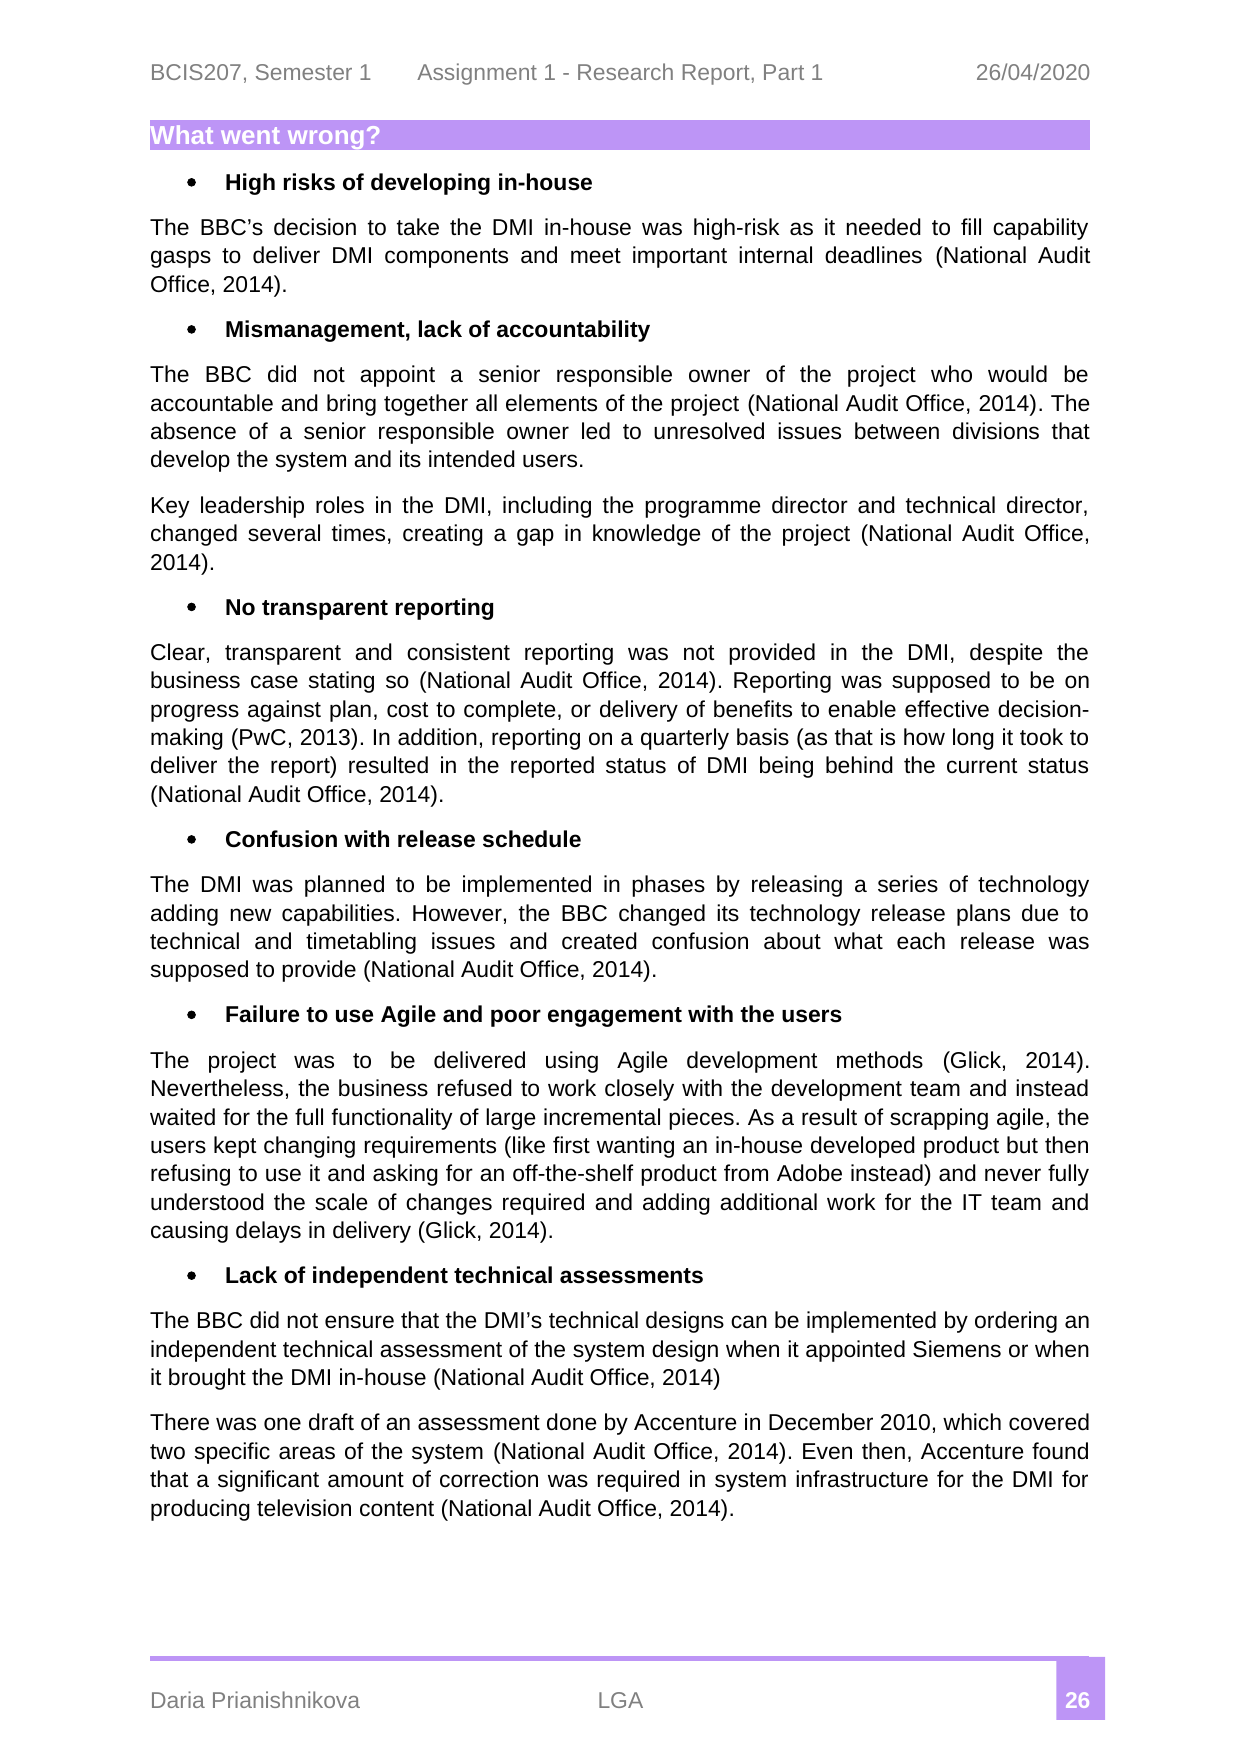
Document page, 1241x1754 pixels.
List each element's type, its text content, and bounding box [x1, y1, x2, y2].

list Mismanagement, lack of accountability [187, 316, 1090, 342]
list Confusion with release schedule [187, 826, 1090, 852]
list Lack of independent technical assessments [187, 1262, 1090, 1289]
text Key leadership roles in the DMI, including the programme director and technical director, changed several times, creating a gap in knowledge of the project . [150, 492, 1090, 575]
text The BBC’s decision to take the DMI in-house was high-risk as it needed to fill capability gasps to deliver DMI components and meet important internal deadlines . [150, 214, 1090, 297]
text The DMI was planned to be implemented in phases by releasing a series of technology adding new capabilities. However, the BBC changed its technology release plans due to technical and timetabling issues and created confusion about what each release was supposed to provide . [150, 871, 1090, 983]
text The project was to be delivered using Agile development methods . Nevertheless, the business refused to work closely with the development team and instead waited for the full functionality of large incremental pieces. As a result of scrapping agile, the users kept changing requirements (like first wanting an in-house developed product but then refusing to use it and asking for an off-the-shelf product from Adobe instead) and never fully understood the scale of changes required and adding additional work for the IT team and causing delays in delivery . [150, 1047, 1090, 1243]
text There was one draft of an assessment done by Accenture in December 2010, which covered two specific areas of the system . Even then, Accenture found that a significant amount of correction was required in system infrastructure for the DMI for producing television content . [150, 1409, 1090, 1521]
list No transparent reporting [187, 593, 1090, 620]
text The BBC did not ensure that the DMI’s technical designs can be implemented by ordering an independent technical assessment of the system design when it appointed Siemens or when it brought the DMI in-house [150, 1307, 1090, 1391]
text The BBC did not appoint a senior responsible owner of the project who would be accountable and bring together all elements of the project . The absence of a senior responsible owner led to unresolved issues between divisions that develop the system and its intended users. [150, 361, 1090, 473]
text Clear, transparent and consistent reporting was not provided in the DMI, despite the business case stating so . Reporting was supposed to be on progress against plan, cost to complete, or delivery of benefits to enable effective decision-making . In addition, reporting on a quarterly basis (as that is how long it took to deliver the report) resulted in the reported status of DMI being behind the current status . [150, 639, 1090, 807]
list High risks of developing in-house [187, 169, 1090, 195]
list Failure to use Agile and poor engagement with the users [187, 1001, 1090, 1028]
text What went wrong? [150, 120, 1090, 150]
